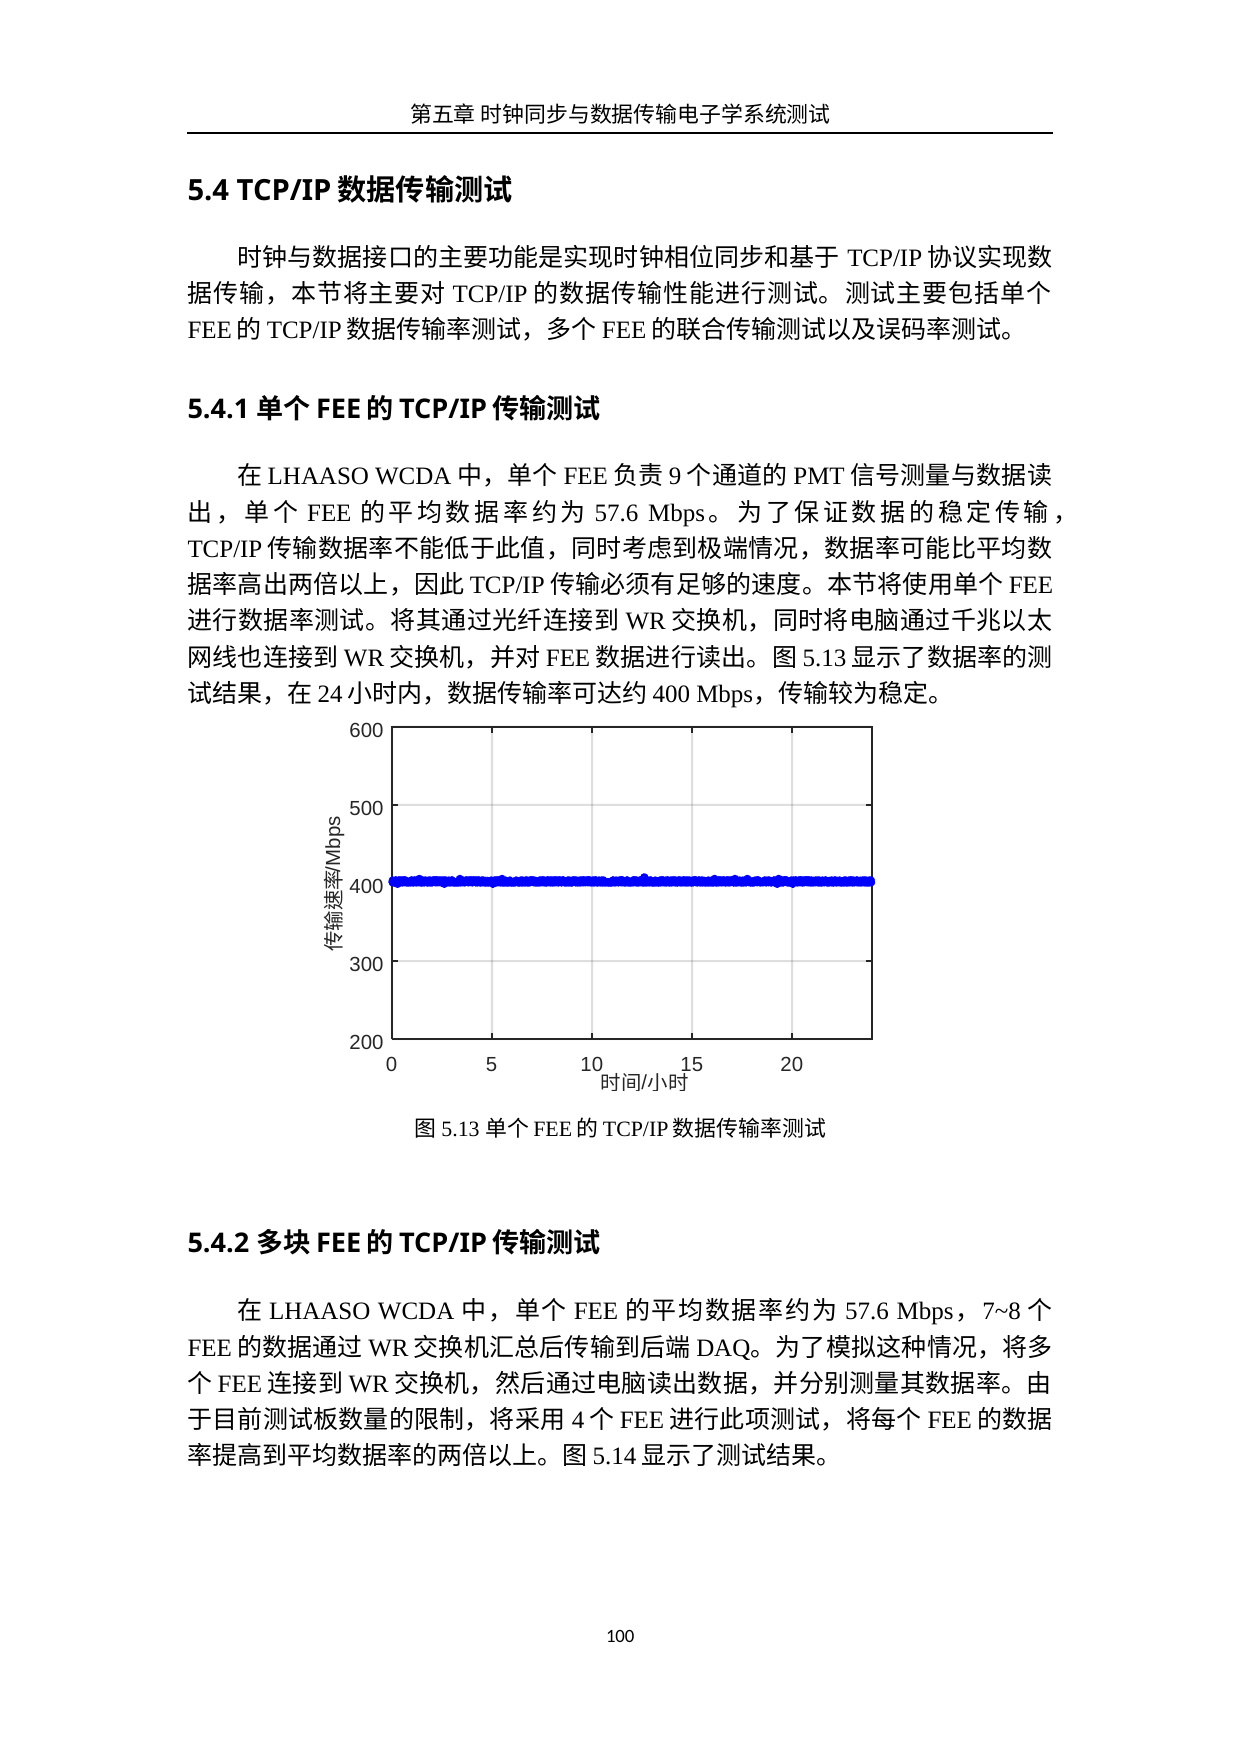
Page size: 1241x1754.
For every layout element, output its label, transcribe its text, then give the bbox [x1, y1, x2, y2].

text 时钟与数据接口的主要功能是实现时钟相位同步和基于TCP/IP协议实现数据传输，本节将主要对TCP/IP的数据传输性能进行测试。测试主要包括单个FEE的TCP/IP数据传输率测试，多个FEE的联合传输测试以及误码率测试。 [187, 237, 1053, 346]
title 5.4.1 单个FEE的TCP/IP传输测试 [187, 371, 1053, 443]
text 图 5.13 单个FEE的TCP/IP数据传输率测试 [187, 1108, 1053, 1144]
text 在LHAASO WCDA中，单个FEE的平均数据率约为57.6 Mbps，7~8个FEE的数据通过WR交换机汇总后传输到后端DAQ。为了模拟这种情况，将多个FEE连接到WR交换机，然后通过电脑读出数据，并分别测量其数据率。由于目前测试板数量的限制，将采用4个FEE进行此项测试，将每个FEE的数据率提高到平均数据率的两倍以上。图5.14显示了测试结果。 [187, 1291, 1053, 1472]
text 在LHAASO WCDA中，单个FEE负责9个通道的PMT信号测量与数据读出，单个FEE的平均数据率约为57.6 Mbps。为了保证数据的稳定传输，TCP/IP传输数据率不能低于此值，同时考虑到极端情况，数据率可能比平均数据率高出两倍以上，因此TCP/IP传输必须有足够的速度。本节将使用单个FEE进行数据率测试。将其通过光纤连接到WR交换机，同时将电脑通过千兆以太网线也连接到WR交换机，并对FEE数据进行读出。图5.13显示了数据率的测试结果，在24小时内，数据传输率可达约400 Mbps，传输较为稳定。 [187, 456, 1053, 709]
title 5.4.2 多块FEE的TCP/IP传输测试 [187, 1206, 1053, 1278]
title 5.4 TCP/IP数据传输测试 [187, 152, 1053, 224]
